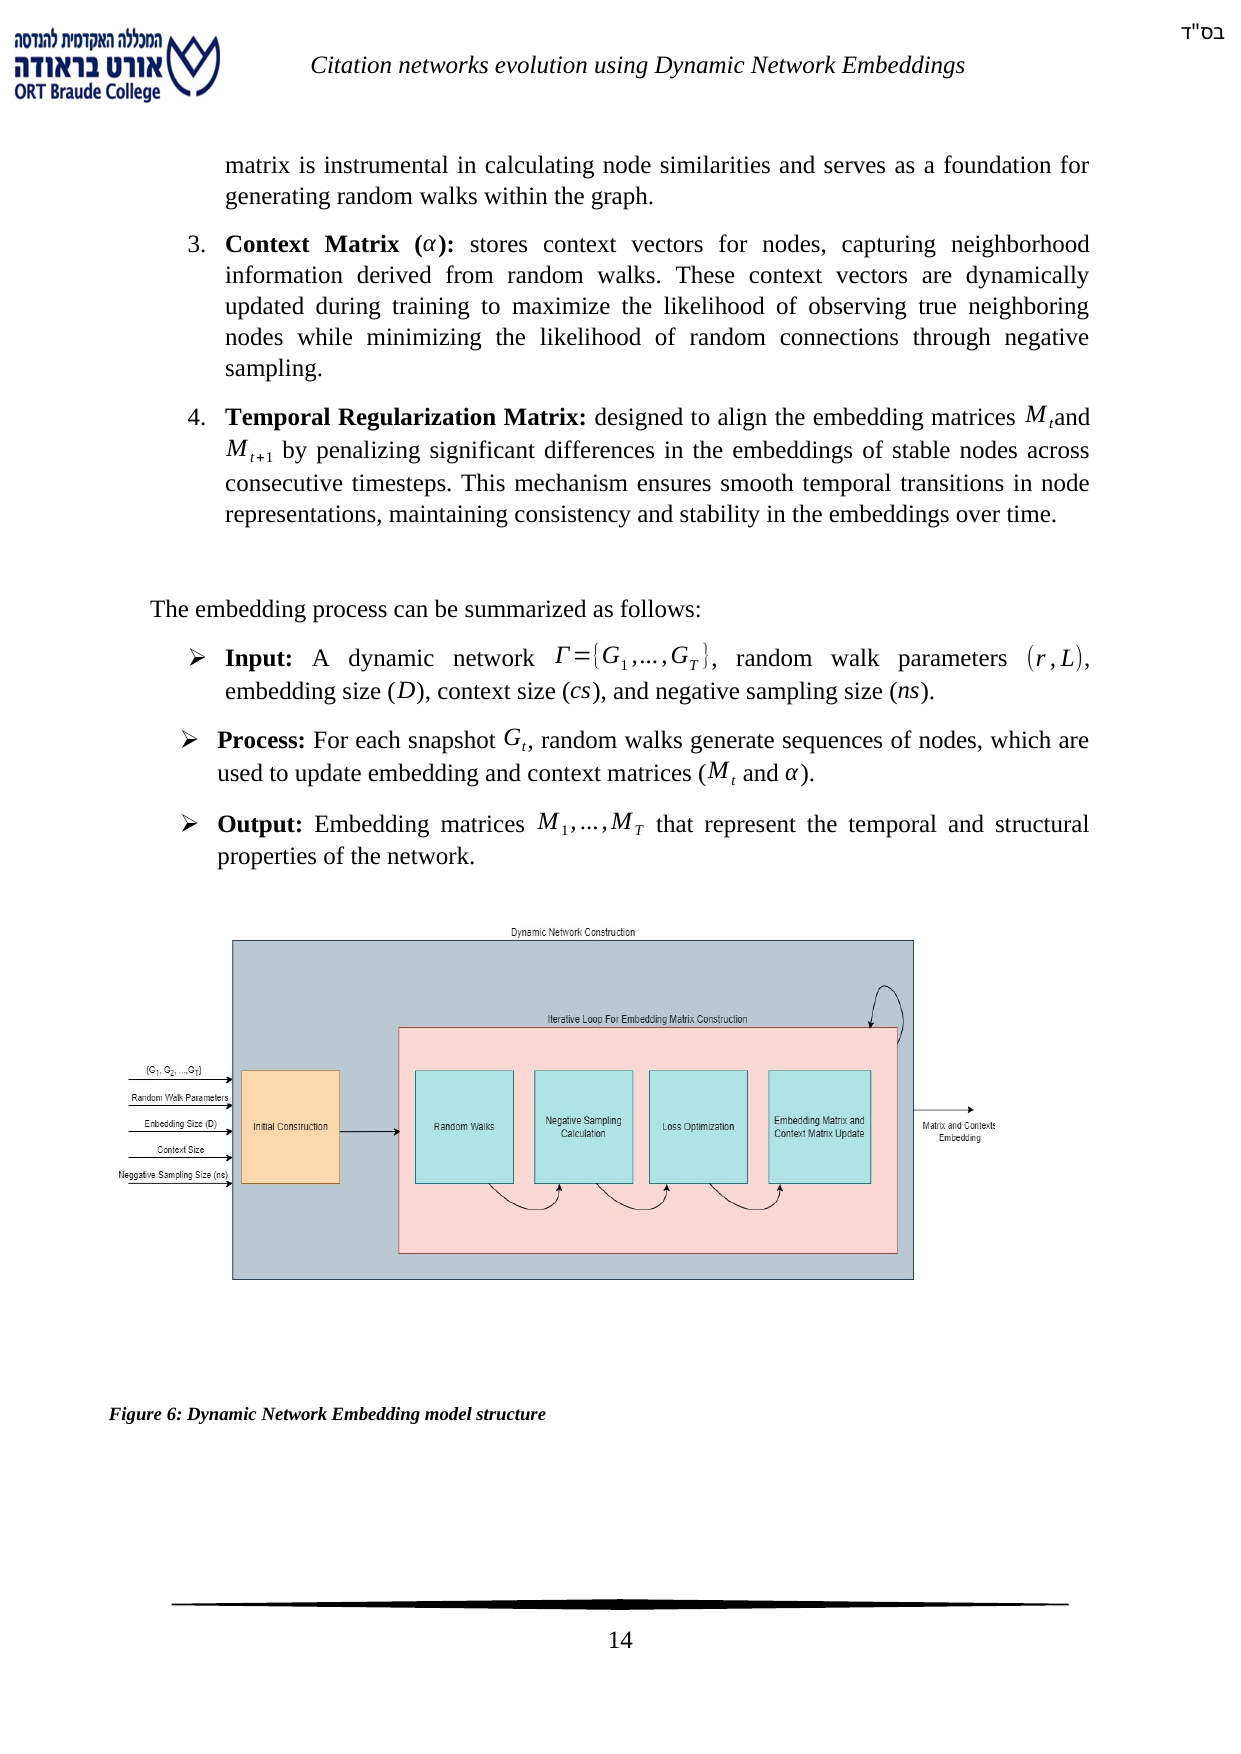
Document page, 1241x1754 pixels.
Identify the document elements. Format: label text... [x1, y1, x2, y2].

list Input: A dynamic network , random walk parameters , embedding size (), context size (), and negative sampling size (). [187, 642, 1090, 704]
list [187, 150, 1090, 210]
picture [12, 26, 221, 104]
list Process: For each snapshot , random walks generate sequences of nodes, which are used to update embedding and context matrices (​ and ). [179, 723, 1090, 788]
list Output: Embedding matrices ​ that represent the temporal and structural properties of the network. [179, 808, 1090, 870]
list Context Matrix (): stores context vectors for nodes, capturing neighborhood information derived from random walks. These context vectors are dynamically updated during training to maximize the likelihood of observing true neighboring nodes while minimizing the likelihood of random connections through negative sampling. [187, 229, 1090, 382]
text The embedding process can be summarized as follows: [150, 594, 1090, 623]
picture [118, 925, 996, 1282]
list Temporal Regularization Matrix: designed to align the embedding matrices and by penalizing significant differences in the embeddings of stable nodes across consecutive timesteps. This mechanism ensures smooth temporal transitions in node representations, maintaining consistency and stability in the embeddings over time. [187, 401, 1090, 528]
